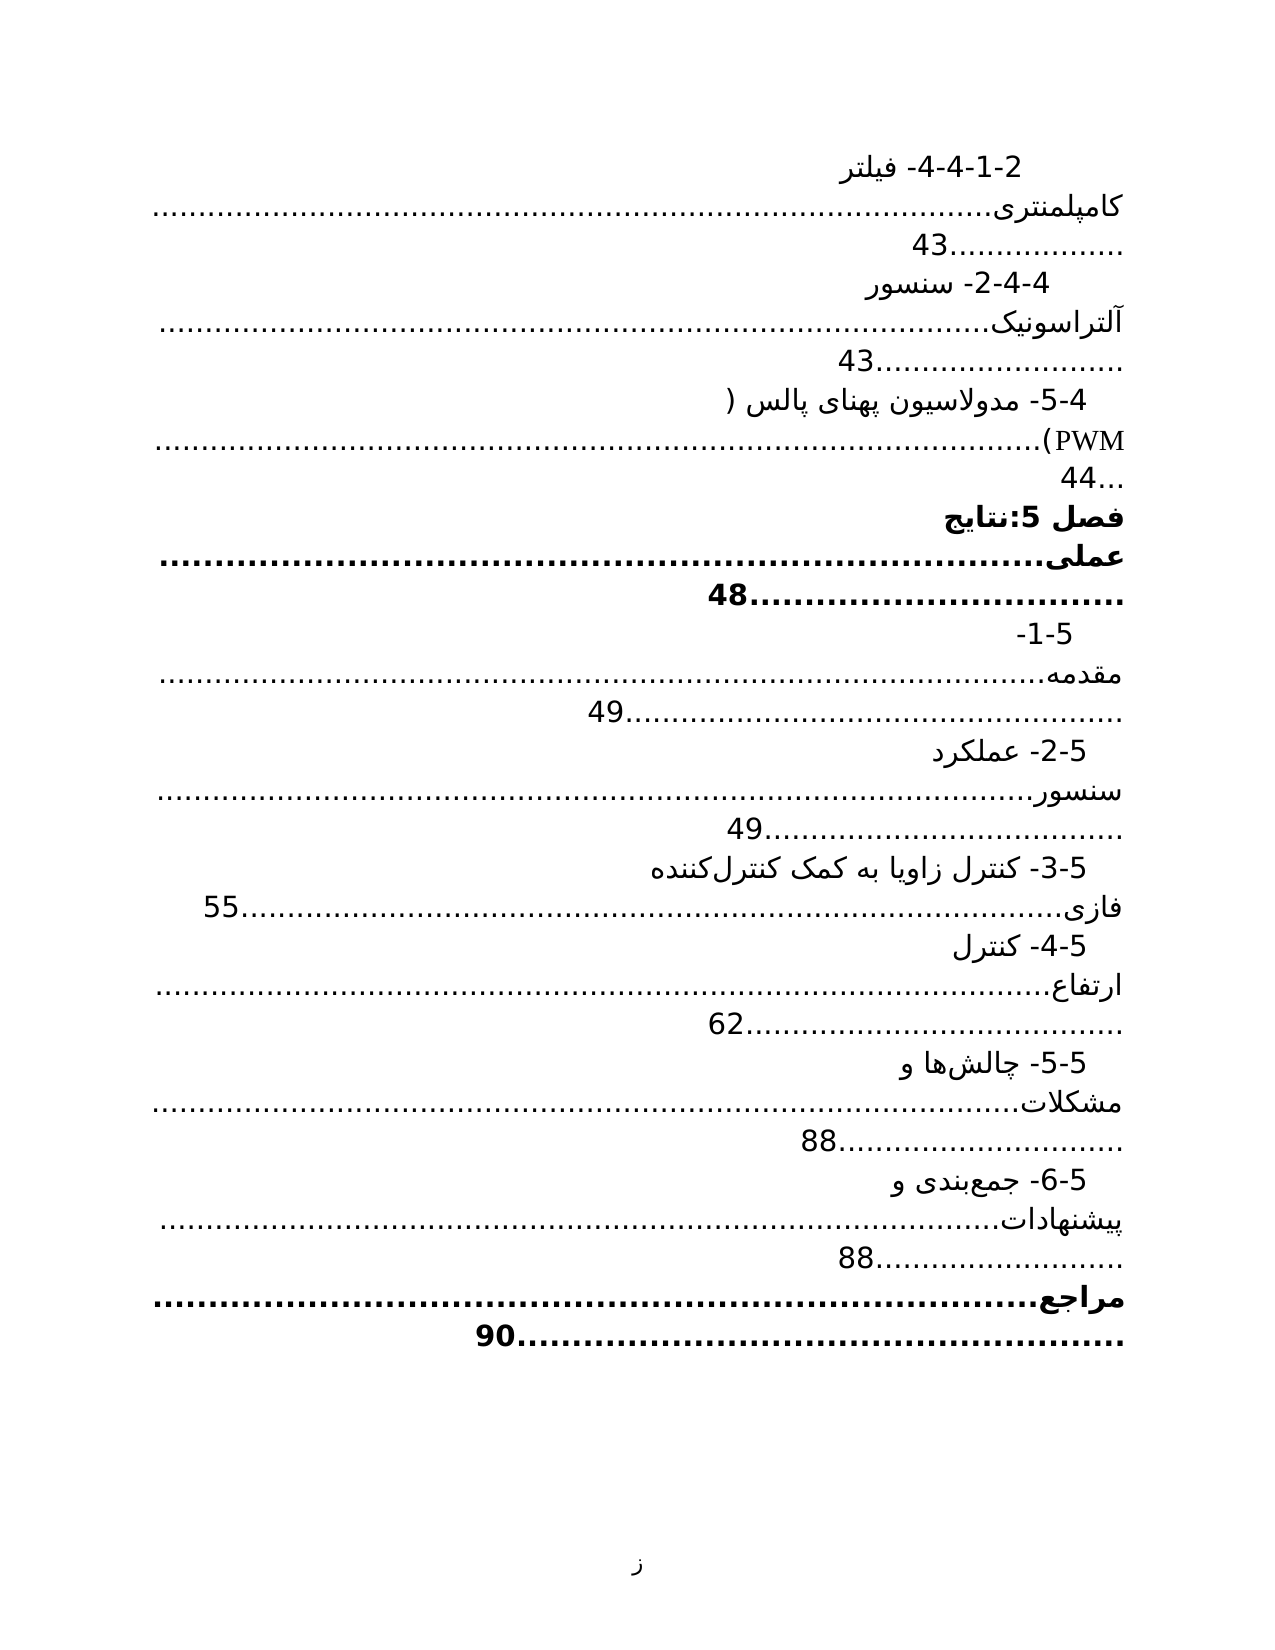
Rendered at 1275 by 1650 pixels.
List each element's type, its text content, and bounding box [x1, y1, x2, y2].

text 4-4-1-2- فیلتر کامپلمنتری..............................................................................................................43 [150, 150, 1125, 262]
text 6-5- جمع‌بندی و پیشنهادات......................................................................................................................88 [150, 1163, 1125, 1275]
text 2-5- عملکرد سنسور......................................................................................................................................49 [150, 734, 1125, 846]
text فصل 5:نتایج عملی..................................................................................................................48 [150, 501, 1125, 613]
text 1-5- مقدمه......................................................................................................................................................49 [150, 618, 1125, 729]
text 3-5- کنترل زاویا به کمک کنترل‌کننده فازی.........................................................................................55 [150, 851, 1125, 924]
text 2-4-4- سنسور آلتراسونیک.....................................................................................................................43 [150, 267, 1125, 379]
text 5-4- مدولاسیون پهنای پالس (PWM)...................................................................................................44 [150, 384, 1125, 496]
text 4-5- کنترل ارتفاع..........................................................................................................................................62 [150, 929, 1125, 1041]
text مراجع.......................................................................................................................................90 [150, 1280, 1125, 1353]
text 5-5- چالش‌ها و مشکلات.............................................................................................................................88 [150, 1046, 1125, 1158]
